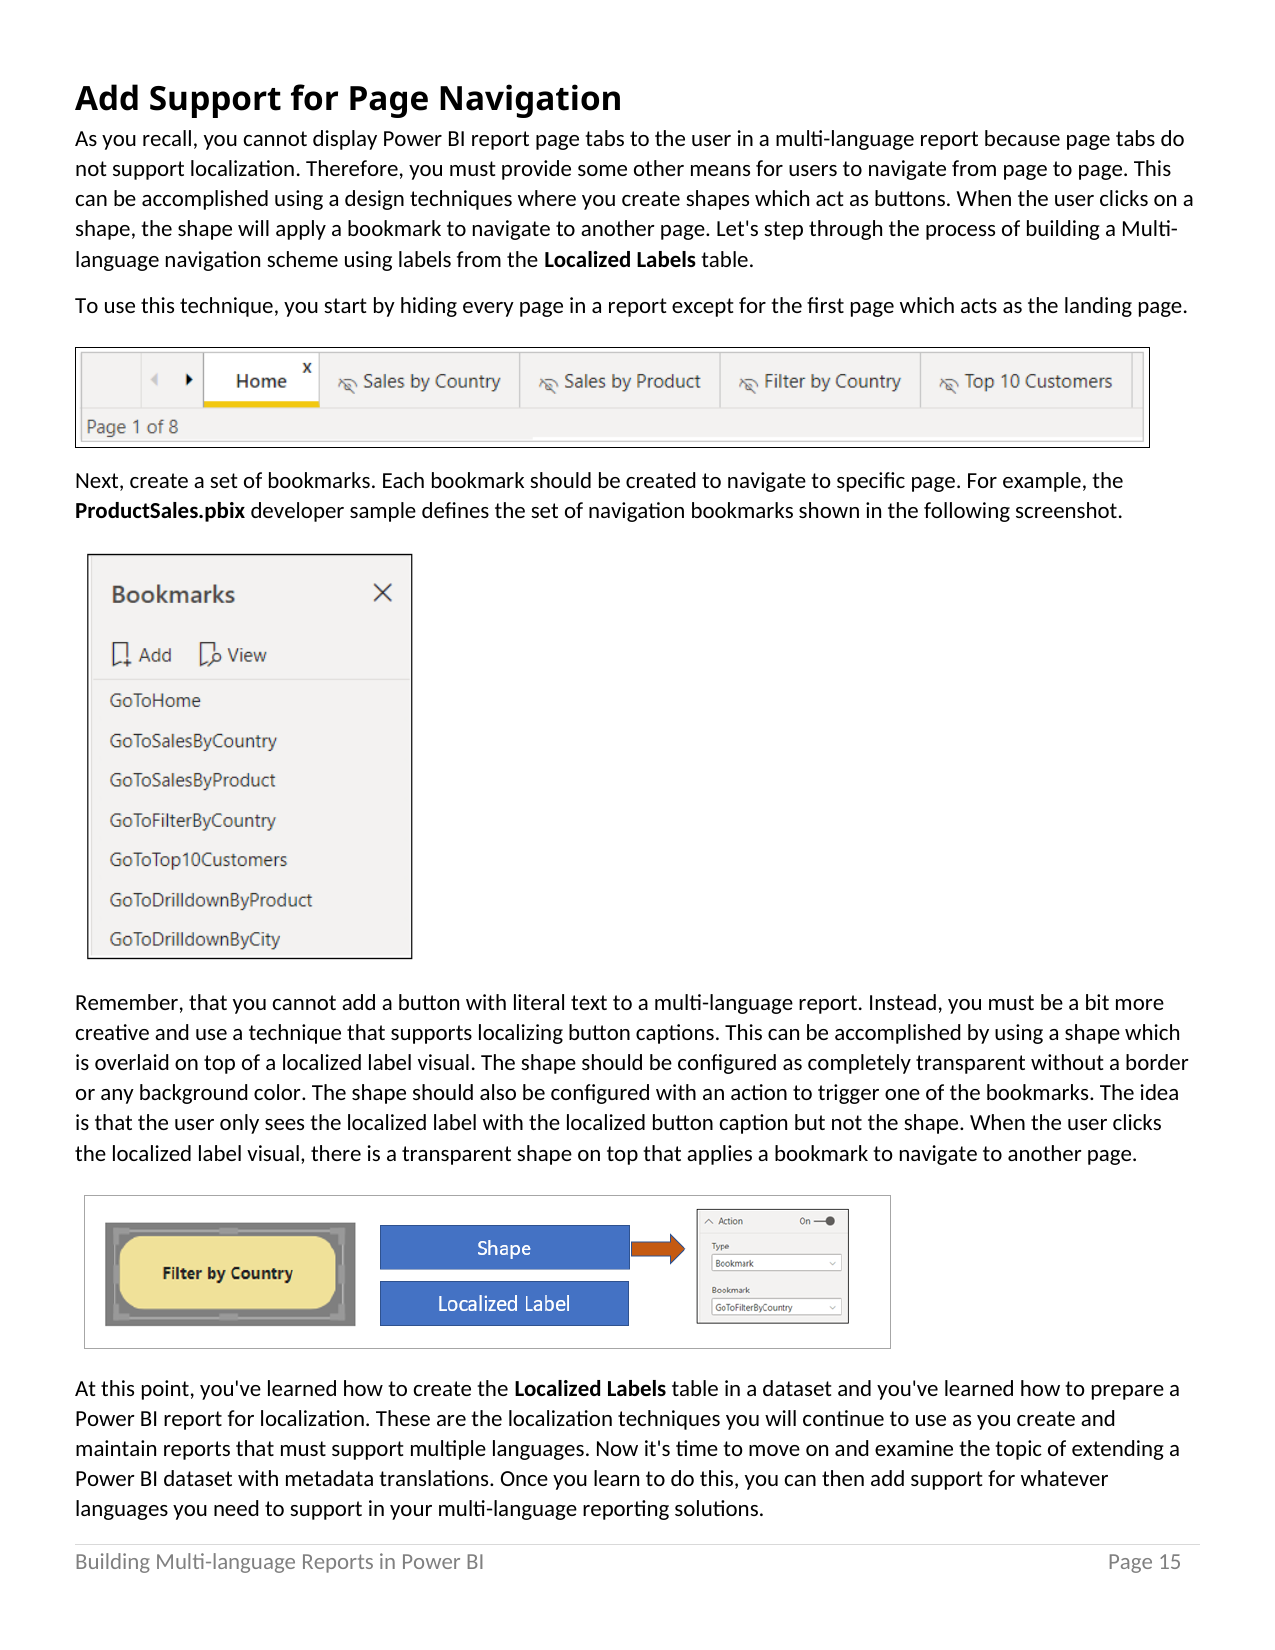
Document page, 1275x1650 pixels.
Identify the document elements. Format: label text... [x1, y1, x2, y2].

text Next, create a set of bookmarks. Each bookmark should be created to navigate to specific page. For example, the ProductSales.pbix developer sample defines the set of navigation bookmarks shown in the following screenshot. [75, 466, 1200, 525]
text At this point, you've learned how to create the Localized Labels table in a dataset and you've learned how to prepare a Power BI report for localization. These are the localization techniques you will continue to use as you create and maintain reports that must support multiple languages. Now it's time to move on and examine the topic of extending a Power BI dataset with metadata translations. Once you learn to do this, you can then add support for whatever languages you need to support in your multi-language reporting solutions. [75, 1374, 1200, 1522]
picture [76, 348, 1149, 447]
subtitle Add Support for Page Navigation [75, 75, 1200, 120]
picture [75, 1185, 901, 1355]
picture [75, 543, 420, 969]
text To use this technique, you start by hiding every page in a report except for the first page which acts as the landing page. [75, 292, 1200, 320]
text Remember, that you cannot add a button with literal text to a multi-language report. Instead, you must be a bit more creative and use a technique that supports localizing button captions. This can be accomplished by using a shape which is overlaid on top of a localized label visual. The shape should be configured as completely transparent without a border or any background color. The shape should also be configured with an action to trigger one of the bookmarks. The idea is that the user only sees the localized label with the localized button caption but not the shape. When the user clicks the localized label visual, there is a transparent shape on top that applies a bookmark to navigate to another page. [75, 988, 1200, 1167]
text As you recall, you cannot display Power BI report page tabs to the user in a multi-language report because page tabs do not support localization. Therefore, you must provide some other means for users to navigate from page to page. This can be accomplished using a design techniques where you create shapes which act as buttons. When the user clicks on a shape, the shape will apply a bookmark to navigate to another page. Let's step through the process of building a Multi-language navigation scheme using labels from the Localized Labels table. [75, 124, 1200, 273]
